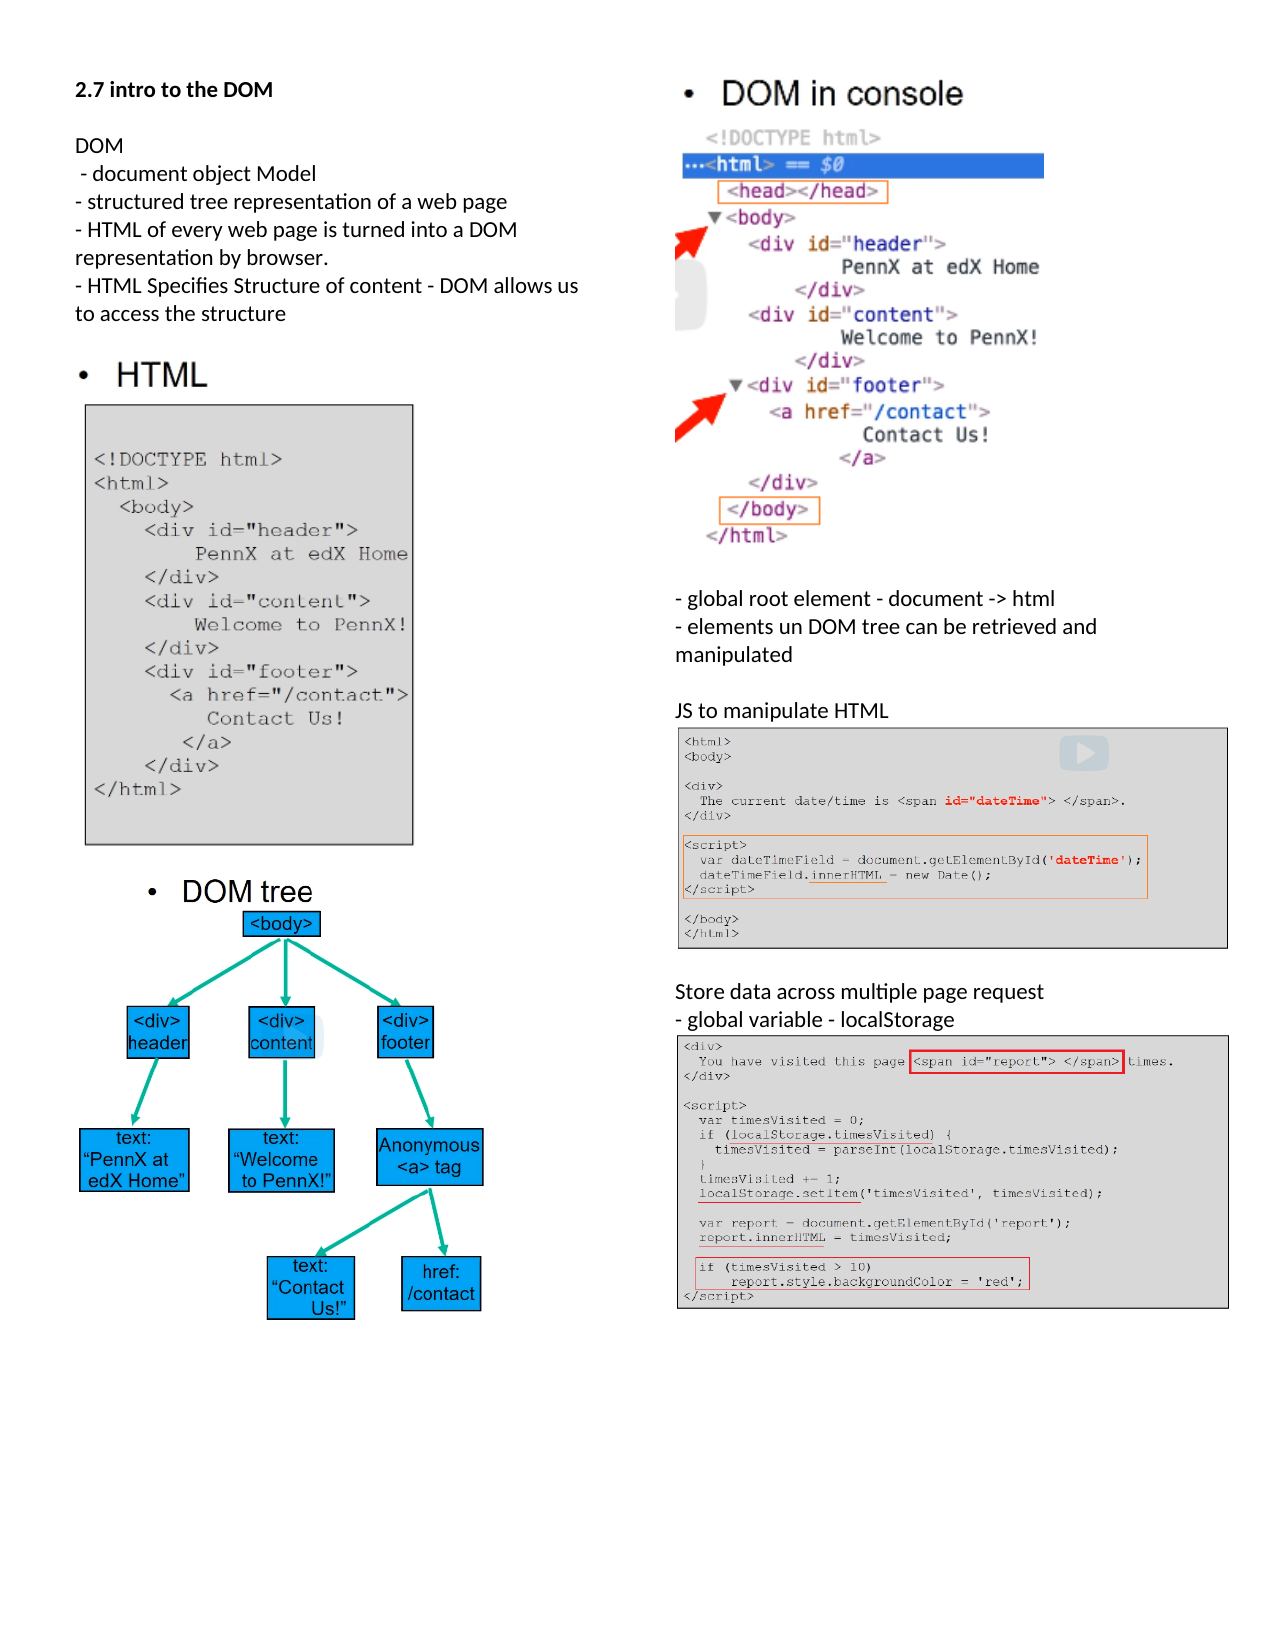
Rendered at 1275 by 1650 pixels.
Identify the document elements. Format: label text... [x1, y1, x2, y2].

text - elements un DOM tree can be retrieved and manipulated [675, 612, 1200, 668]
picture [75, 355, 421, 851]
text JS to manipulate HTML [675, 696, 1200, 724]
text - global root element - document -> html [675, 584, 1200, 612]
picture [75, 878, 488, 1323]
text - document object Model [75, 159, 600, 187]
picture [675, 1033, 1230, 1310]
text Store data across multiple page request [675, 977, 1200, 1005]
text - HTML Specifies Structure of content - DOM allows us to access the structure [75, 271, 600, 327]
text 2.7 intro to the DOM [75, 75, 600, 103]
text - structured tree representation of a web page [75, 187, 600, 215]
picture [675, 75, 1044, 557]
picture [675, 724, 1230, 950]
text DOM [75, 131, 600, 159]
text - global variable - localStorage [675, 1005, 1200, 1033]
text - HTML of every web page is turned into a DOM representation by browser. [75, 215, 600, 271]
